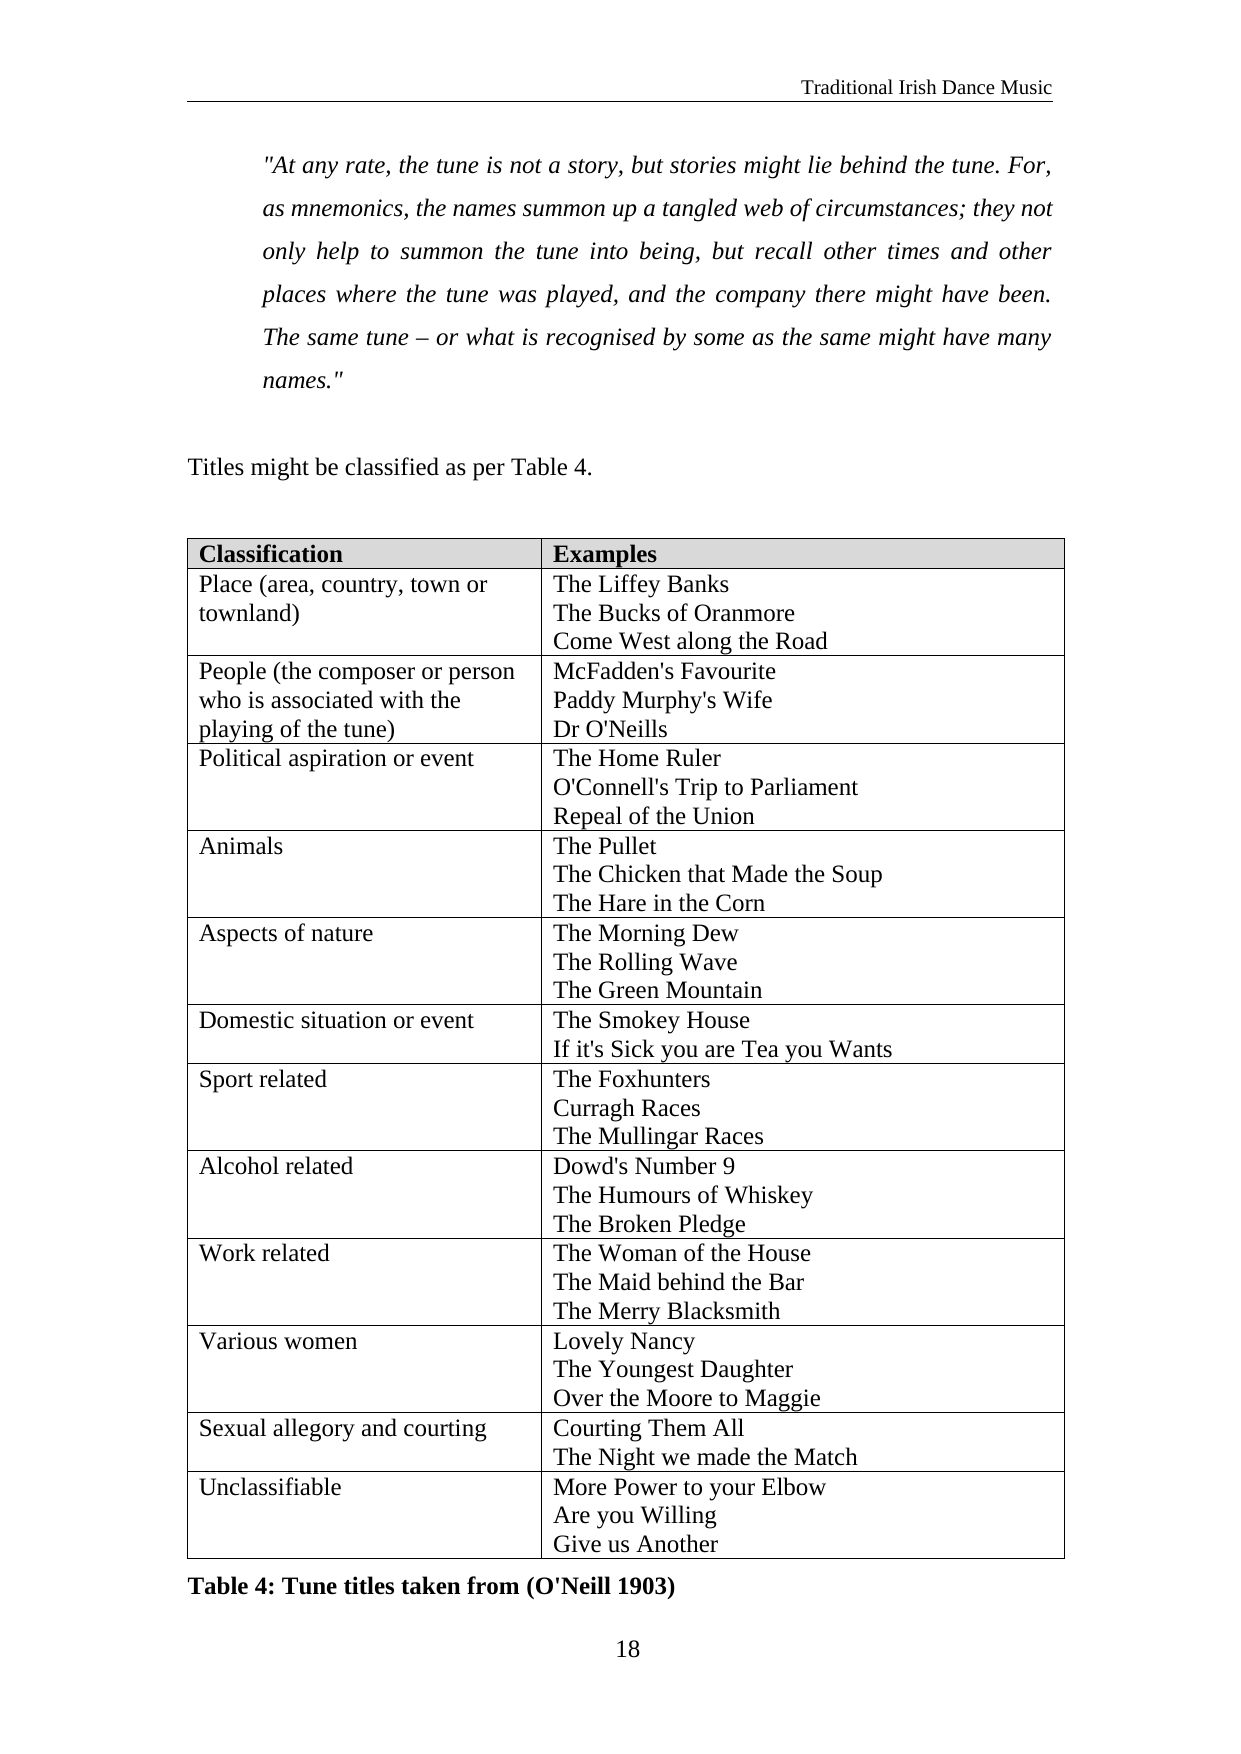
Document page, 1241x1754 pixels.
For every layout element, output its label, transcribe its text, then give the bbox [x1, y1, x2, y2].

table_header Examples [542, 539, 1064, 568]
table_cell The Smokey House If it's Sick you are Tea you Wants [542, 1005, 1064, 1063]
table_cell Lovely Nancy The Youngest Daughter Over the Moore to Maggie [542, 1326, 1064, 1412]
text "At any rate, the tune is not a story, but stories might lie behind the tune. For, as mnemonics, the names summon up a tangled web of circumstances; they not only help to summon the tune into being, but recall other times and other places where the tune was played, and the company there might have been. The same tune – or what is recognised by some as the same might have many names." [262, 150, 1053, 394]
table_cell The Woman of the House The Maid behind the Bar The Merry Blacksmith [542, 1239, 1064, 1325]
table_cell Place (area, country, town or townland) [188, 569, 541, 655]
table_cell The Foxhunters Curragh Races The Mullingar Races [542, 1064, 1064, 1150]
table_cell Unclassifiable [188, 1472, 541, 1558]
table_cell Sport related [188, 1064, 541, 1150]
table_cell The Pullet The Chicken that Made the Soup The Hare in the Corn [542, 831, 1064, 917]
table_cell Domestic situation or event [188, 1005, 541, 1063]
table_cell Aspects of nature [188, 918, 541, 1004]
table_cell Animals [188, 831, 541, 917]
text Titles might be classified as per Table 4. [187, 452, 1053, 481]
table_cell Courting Them All The Night we made the Match [542, 1413, 1064, 1471]
table_cell More Power to your Elbow Are you Willing Give us Another [542, 1472, 1064, 1558]
table_cell McFadden's Favourite Paddy Murphy's Wife Dr O'Neills [542, 656, 1064, 742]
table_cell The Liffey Banks The Bucks of Oranmore Come West along the Road [542, 569, 1064, 655]
table_cell Political aspiration or event [188, 744, 541, 830]
table_cell Sexual allegory and courting [188, 1413, 541, 1471]
table_cell People (the composer or person who is associated with the playing of the tune) [188, 656, 541, 742]
table_cell The Home Ruler O'Connell's Trip to Parliament Repeal of the Union [542, 744, 1064, 830]
table_cell Alcohol related [188, 1151, 541, 1237]
table_cell Various women [188, 1326, 541, 1412]
table_header Classification [188, 539, 541, 568]
table_cell Work related [188, 1239, 541, 1325]
table_cell The Morning Dew The Rolling Wave The Green Mountain [542, 918, 1064, 1004]
table_cell Dowd's Number 9 The Humours of Whiskey The Broken Pledge [542, 1151, 1064, 1237]
